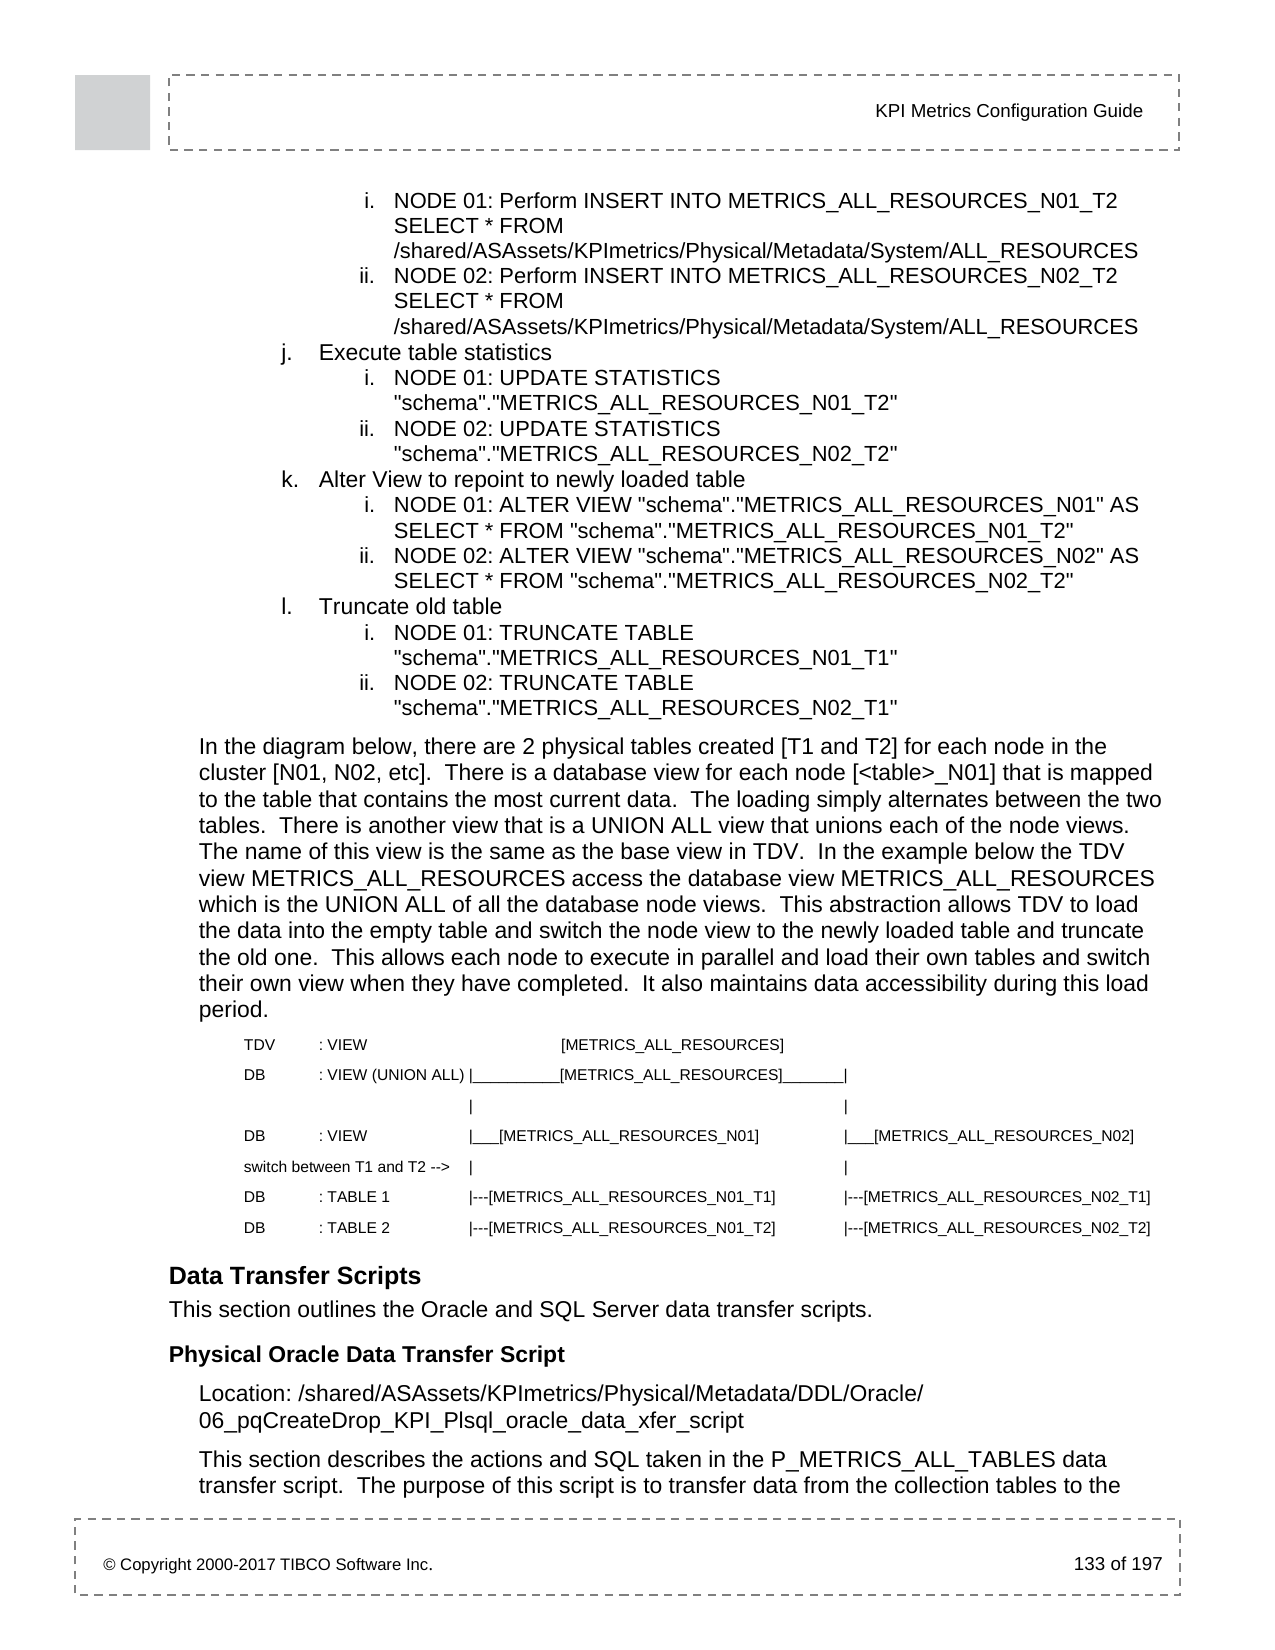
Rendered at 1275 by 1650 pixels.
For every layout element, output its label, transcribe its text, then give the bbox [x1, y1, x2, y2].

text In the diagram below, there are 2 physical tables created [T1 and T2] for each node in the cluster [N01, N02, etc]. There is a database view for each node [<table>_N01] that is mapped to the table that contains the most current data. The loading simply alternates between the two tables. There is another view that is a UNION ALL view that unions each of the node views. The name of this view is the same as the base view in TDV. In the example below the TDV view METRICS_ALL_RESOURCES access the database view METRICS_ALL_RESOURCES which is the UNION ALL of all the database node views. This abstraction allows TDV to load the data into the empty table and switch the node view to the newly loaded table and truncate the old one. This allows each node to execute in parallel and load their own tables and switch their own view when they have completed. It also maintains data accessibility during this load period. [199, 733, 1162, 1023]
list Truncate old table [281, 593, 1162, 619]
text TDV : VIEW [METRICS_ALL_RESOURCES] [199, 1035, 1162, 1053]
list NODE 01: TRUNCATE TABLE "schema"."METRICS_ALL_RESOURCES_N01_T1" [375, 619, 1162, 670]
text | | [199, 1096, 1162, 1114]
text switch between T1 and T2 --> | | [199, 1157, 1162, 1175]
text Location: /shared/ASAssets/KPImetrics/Physical/Metadata/DDL/Oracle/ 06_pqCreateDrop_KPI_Plsql_oracle_data_xfer_script [199, 1380, 1162, 1433]
text DB : TABLE 2 |---[METRICS_ALL_RESOURCES_N01_T2] |---[METRICS_ALL_RESOURCES_N02_T2] [199, 1218, 1162, 1236]
text DB : TABLE 1 |---[METRICS_ALL_RESOURCES_N01_T1] |---[METRICS_ALL_RESOURCES_N02_T1] [199, 1188, 1162, 1206]
list NODE 01: ALTER VIEW "schema"."METRICS_ALL_RESOURCES_N01" AS SELECT * FROM "schema"."METRICS_ALL_RESOURCES_N01_T2" [375, 492, 1162, 543]
list NODE 02: Perform INSERT INTO METRICS_ALL_RESOURCES_N02_T2 SELECT * FROM /shared/ASAssets/KPImetrics/Physical/Metadata/System/ALL_RESOURCES [375, 263, 1162, 339]
list NODE 02: ALTER VIEW "schema"."METRICS_ALL_RESOURCES_N02" AS SELECT * FROM "schema"."METRICS_ALL_RESOURCES_N02_T2" [375, 543, 1162, 593]
list NODE 01: Perform INSERT INTO METRICS_ALL_RESOURCES_N01_T2 SELECT * FROM /shared/ASAssets/KPImetrics/Physical/Metadata/System/ALL_RESOURCES [375, 187, 1162, 263]
text This section outlines the Oracle and SQL Server data transfer scripts. [169, 1296, 1162, 1323]
text DB : VIEW (UNION ALL) |__________[METRICS_ALL_RESOURCES]_______| [199, 1066, 1162, 1084]
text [199, 1446, 1162, 1498]
subtitle Data Transfer Scripts [169, 1261, 1162, 1290]
list Execute table statistics [281, 339, 1162, 365]
list NODE 02: TRUNCATE TABLE "schema"."METRICS_ALL_RESOURCES_N02_T1" [375, 670, 1162, 720]
list NODE 02: UPDATE STATISTICS "schema"."METRICS_ALL_RESOURCES_N02_T2" [375, 416, 1162, 466]
list NODE 01: UPDATE STATISTICS "schema"."METRICS_ALL_RESOURCES_N01_T2" [375, 365, 1162, 416]
subtitle Physical Oracle Data Transfer Script [169, 1341, 1162, 1368]
text DB : VIEW |___[METRICS_ALL_RESOURCES_N01] |___[METRICS_ALL_RESOURCES_N02] [199, 1127, 1162, 1145]
list Alter View to repoint to newly loaded table [281, 466, 1162, 492]
